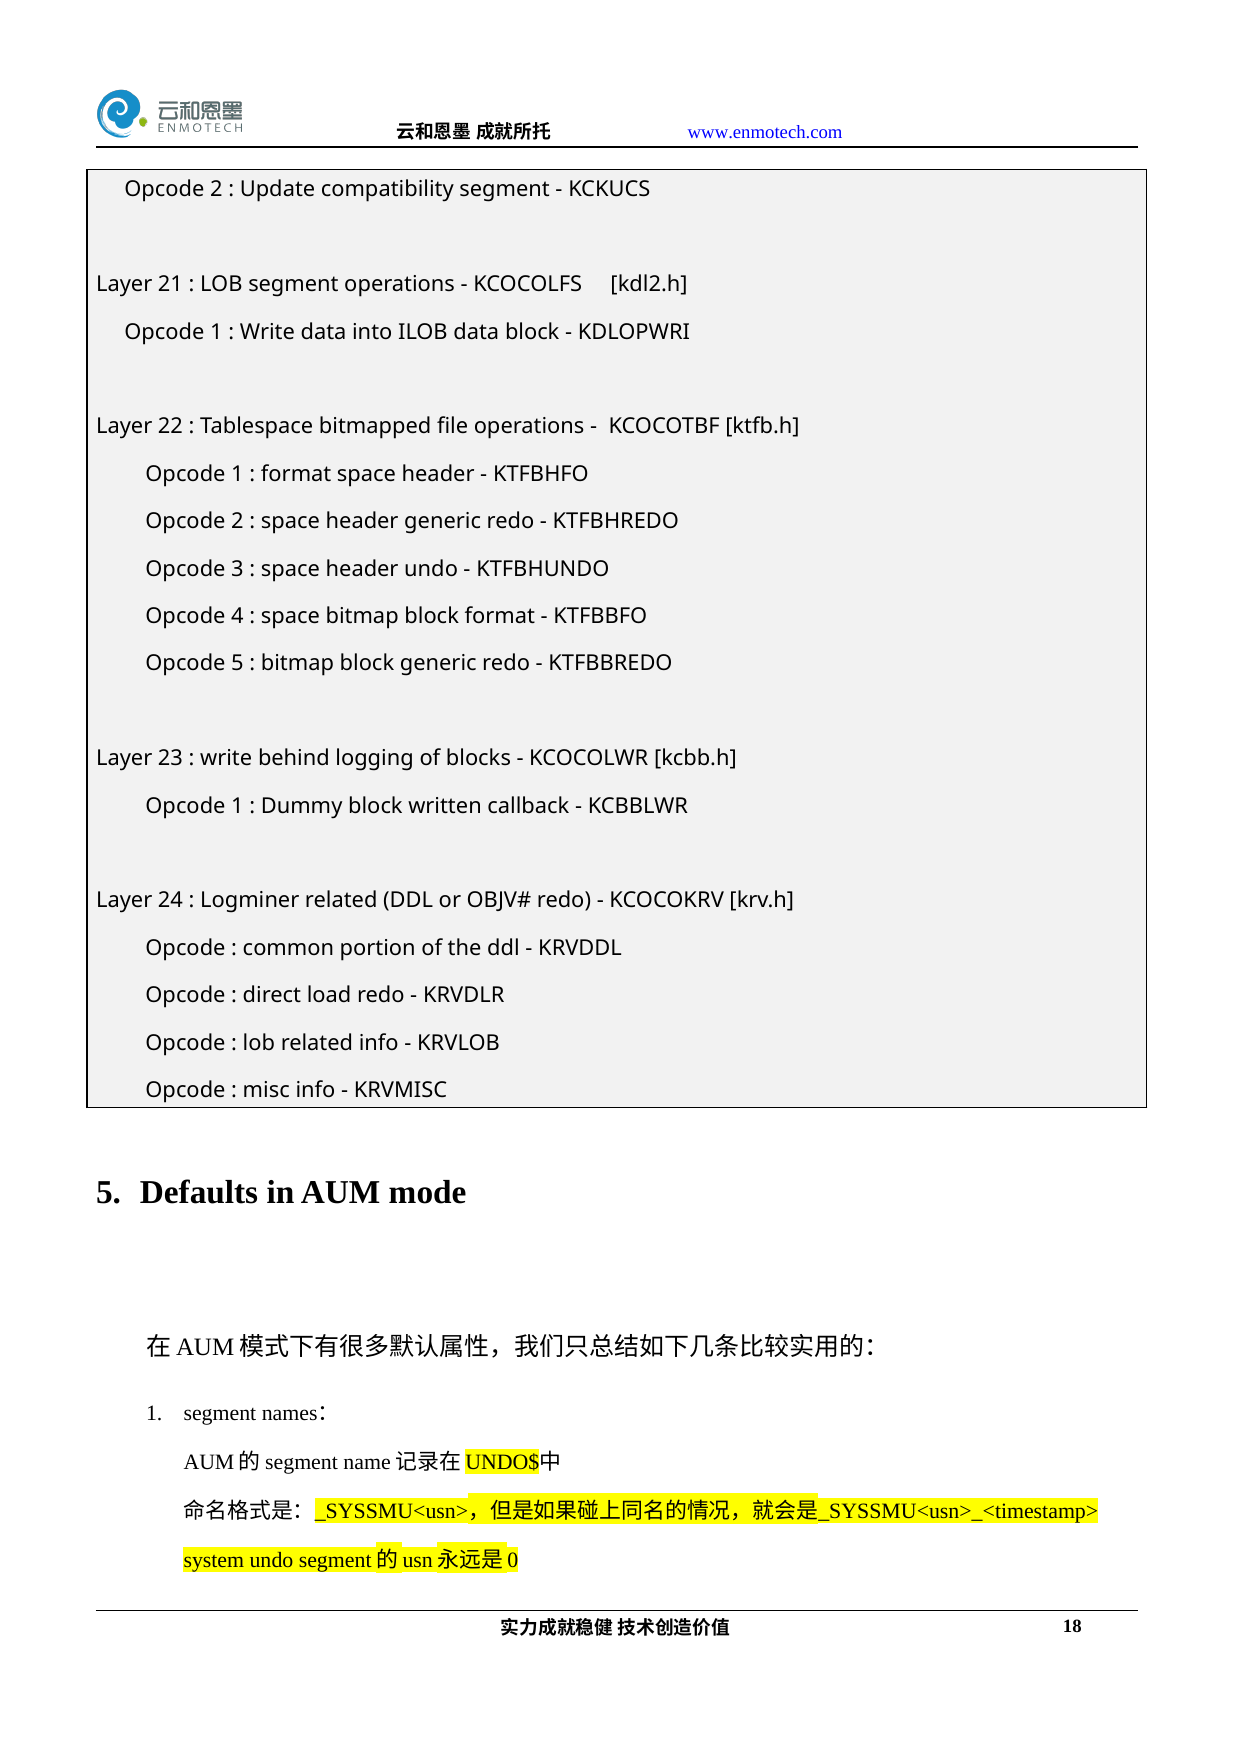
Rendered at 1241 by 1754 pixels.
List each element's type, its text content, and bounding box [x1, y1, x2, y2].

text 在AUM模式下有很多默认属性，我们只总结如下几条比较实用的： [96, 1312, 1138, 1377]
text Opcode 1 : format space header - KTFBHFO [88, 453, 1146, 489]
text Opcode : misc info - KRVMISC [88, 1069, 1146, 1107]
text Opcode 1 : Dummy block written callback - KCBBLWR [88, 785, 1146, 821]
text Opcode : lob related info - KRVLOB [88, 1022, 1146, 1058]
picture [95, 88, 245, 139]
text Layer 21 : LOB segment operations - KCOCOLFS [kdl2.h] [88, 264, 1146, 299]
text Opcode : common portion of the ddl - KRVDDL [88, 927, 1146, 963]
text Opcode 5 : bitmap block generic redo - KTFBBREDO [88, 643, 1146, 678]
text Layer 24 : Logminer related (DDL or OBJV# redo) - KCOCOKRV [krv.h] [88, 880, 1146, 916]
list segment names： AUM的segment name记录在UNDO$中 命名格式是：_SYSSMU<usn>，但是如果碰上同名的情况，就会是_SYSSMU<usn>_<timestamp> system undo segment的usn永远是0 [146, 1395, 1138, 1574]
text Layer 23 : write behind logging of blocks - KCOCOLWR [kcbb.h] [88, 738, 1146, 773]
text Opcode 1 : Write data into ILOB data block - KDLOPWRI [88, 311, 1146, 347]
text Opcode 2 : space header generic redo - KTFBHREDO [88, 501, 1146, 536]
text Layer 22 : Tablespace bitmapped file operations - KCOCOTBF [ktfb.h] [88, 406, 1146, 442]
text Opcode 2 : Update compatibility segment - KCKUCS [88, 170, 1146, 204]
text Opcode 4 : space bitmap block format - KTFBBFO [88, 596, 1146, 631]
text Opcode : direct load redo - KRVDLR [88, 975, 1146, 1010]
subtitle Defaults in AUM mode [96, 1158, 1138, 1223]
text Opcode 3 : space header undo - KTFBHUNDO [88, 548, 1146, 584]
